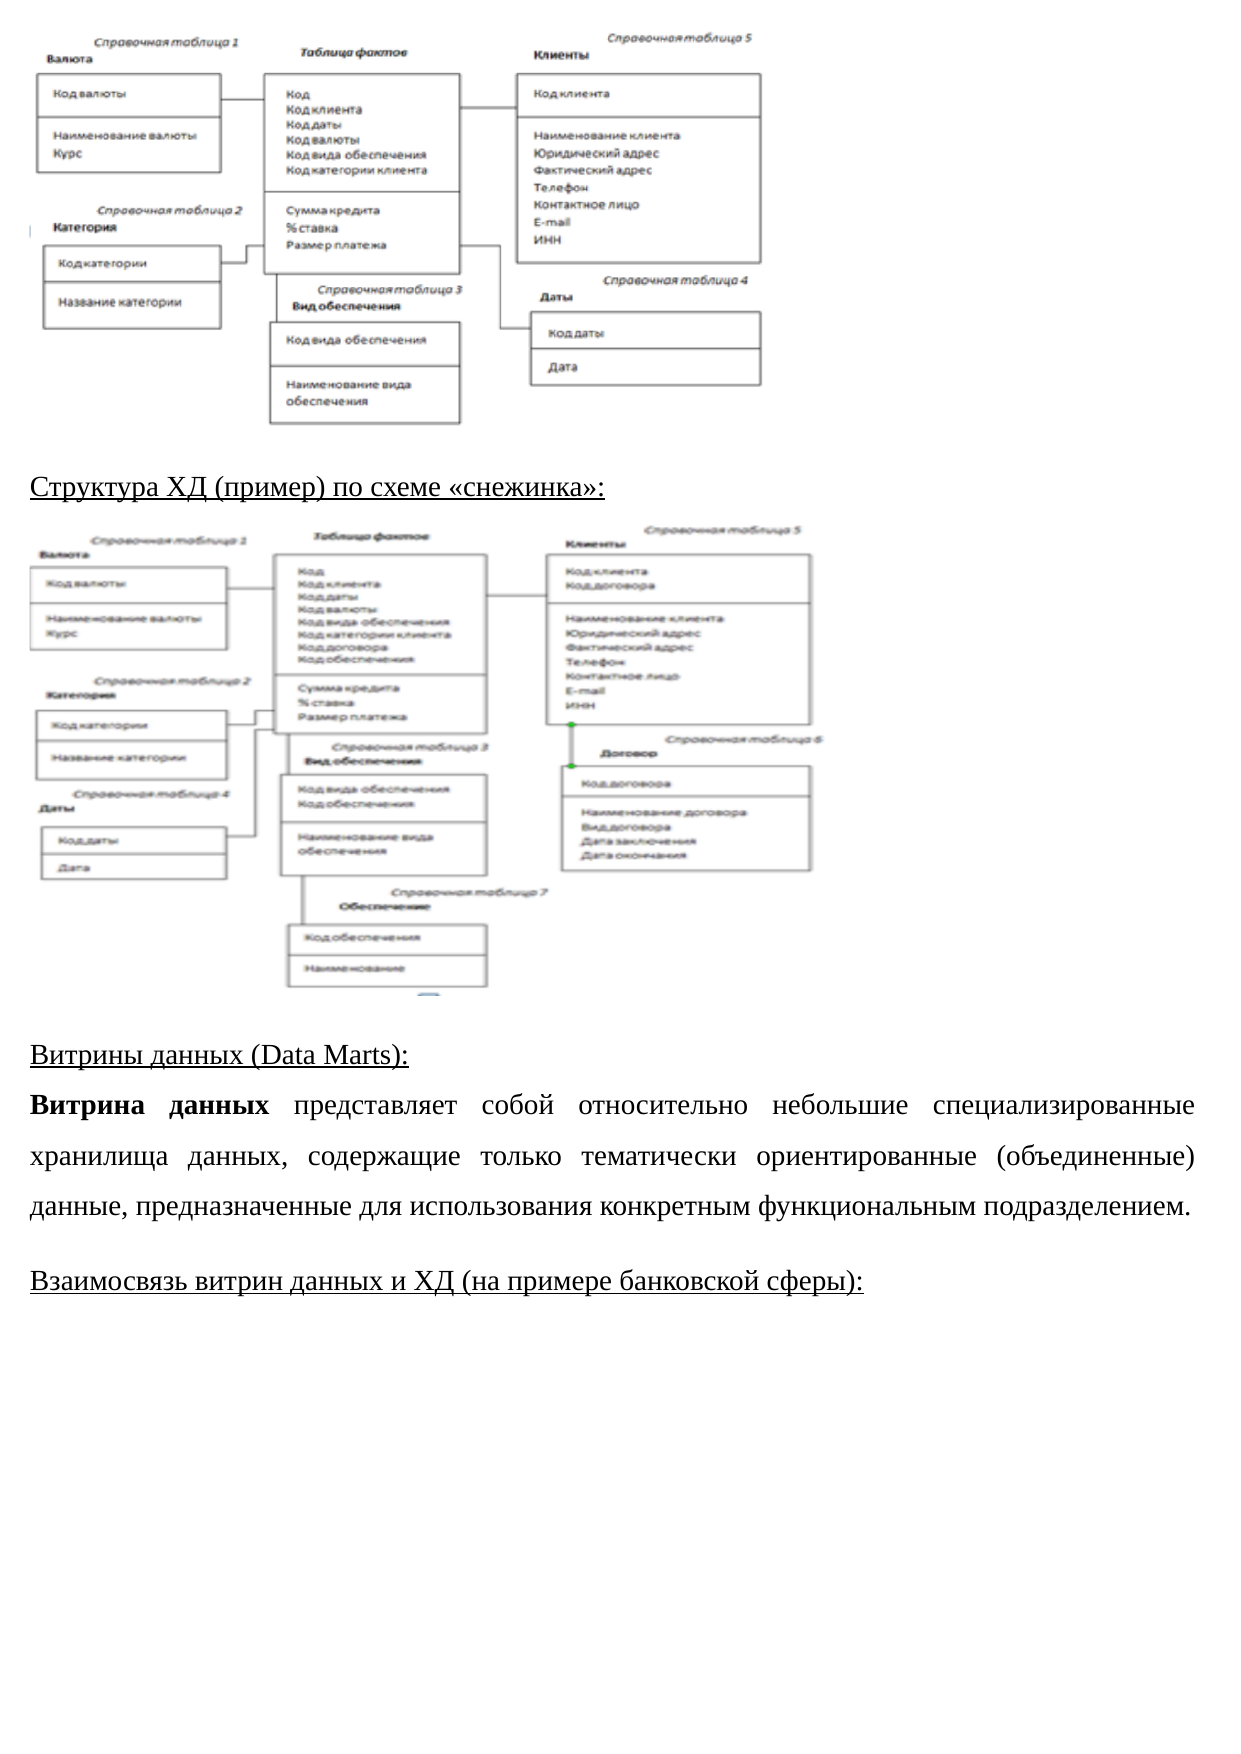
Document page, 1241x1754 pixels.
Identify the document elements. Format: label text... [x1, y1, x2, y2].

text Структура ХД (пример) по схеме «снежинка»: [29, 469, 1196, 502]
picture [29, 29, 769, 427]
text Витрины данных (Data Marts): [29, 1037, 1196, 1071]
text Витрина данных представляет собой относительно небольшие специализированные хранилища данных, содержащие только тематически ориентированные (объединенные) данные, предназначенные для использования конкретным функциональным подразделением. [29, 1087, 1196, 1222]
text Взаимосвязь витрин данных и ХД (на примере банковской сферы): [29, 1263, 1196, 1297]
picture [29, 519, 828, 996]
